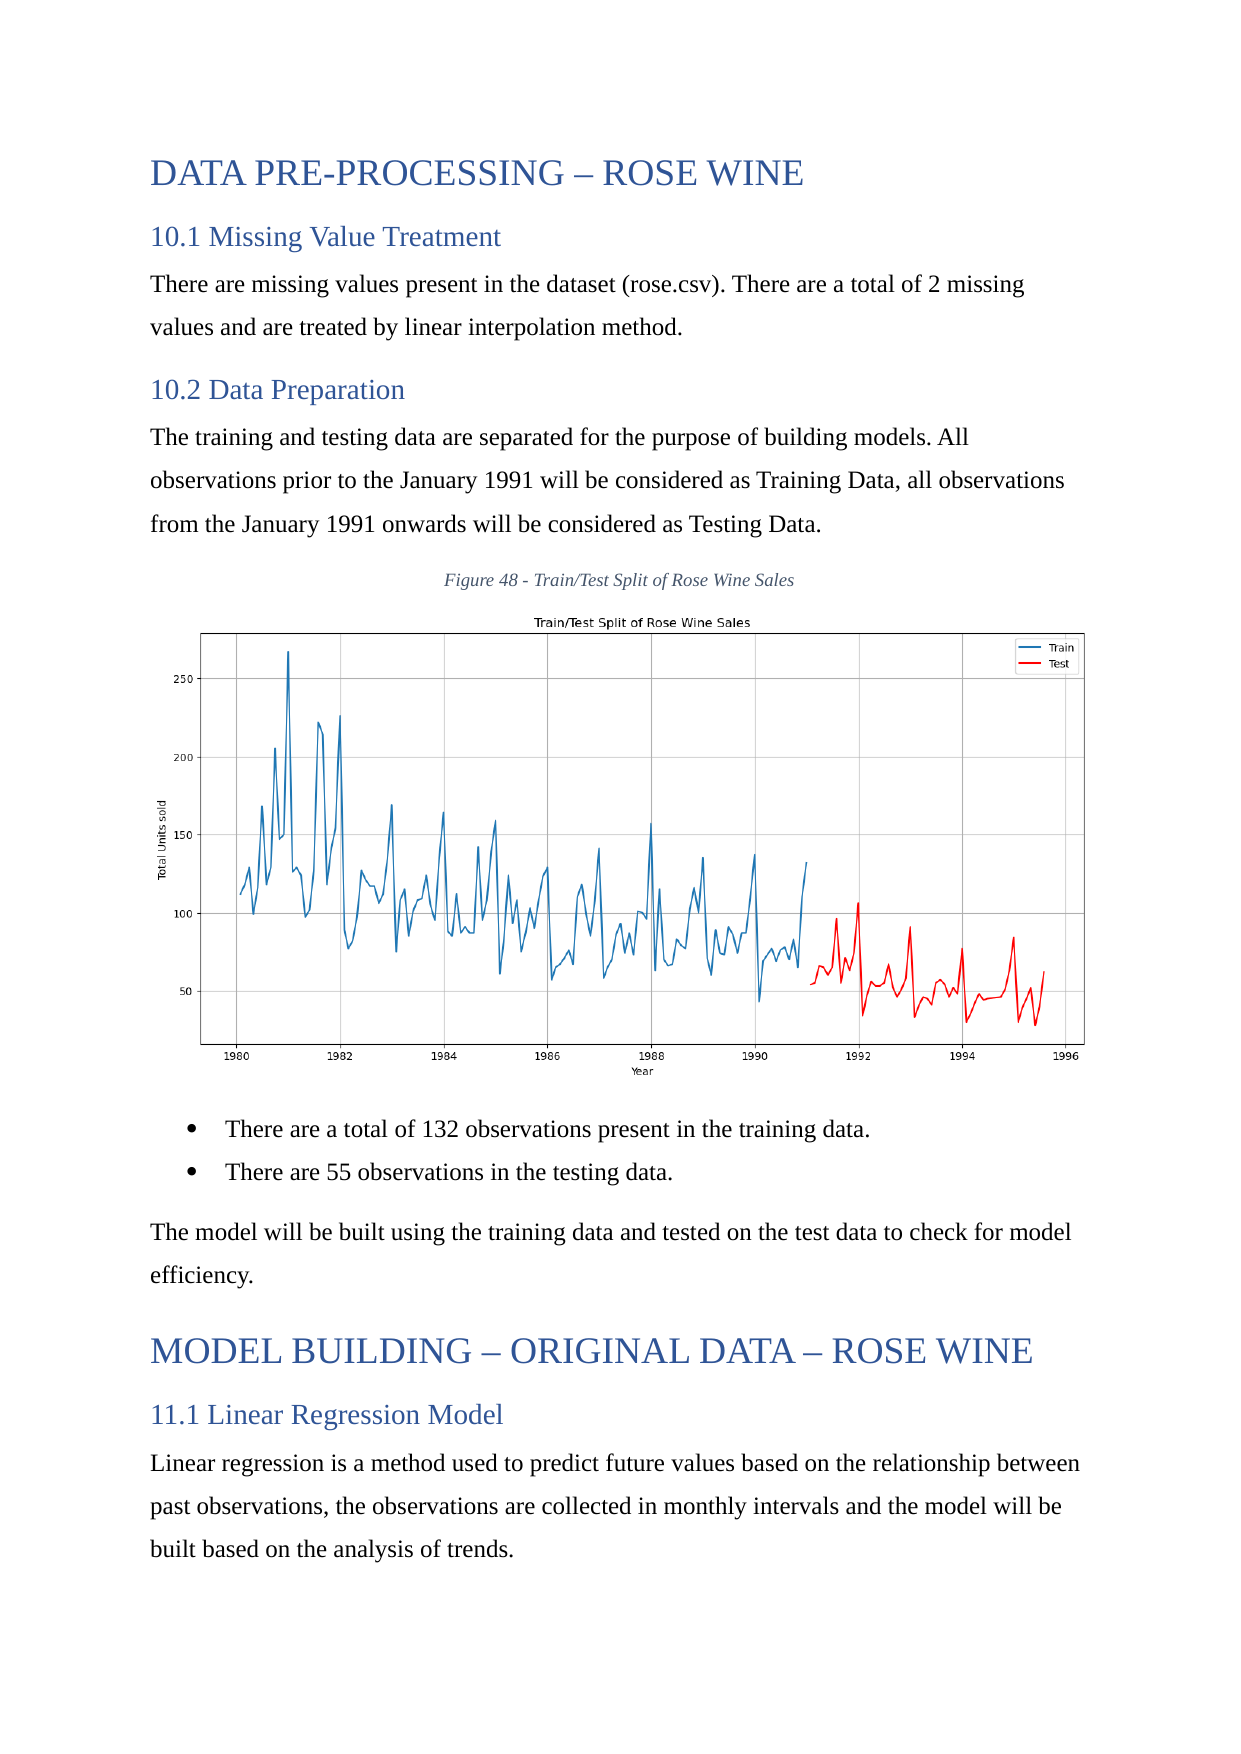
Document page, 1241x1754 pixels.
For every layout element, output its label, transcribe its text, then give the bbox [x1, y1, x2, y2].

list There are 55 observations in the testing data. [187, 1157, 1090, 1186]
list There are a total of 132 observations present in the training data. [187, 1114, 1090, 1143]
subtitle 11.1 Linear Regression Model [150, 1397, 1090, 1431]
text There are missing values present in the dataset (rose.csv). There are a total of 2 missing values and are treated by linear interpolation method. [150, 269, 1090, 341]
subtitle DATA PRE-PROCESSING – ROSE WINE [150, 150, 1090, 193]
picture [150, 610, 1090, 1084]
subtitle MODEL BUILDING – ORIGINAL DATA – ROSE WINE [150, 1328, 1090, 1372]
text Linear regression is a method used to predict future values based on the relationship between past observations, the observations are collected in monthly intervals and the model will be built based on the analysis of trends. [150, 1448, 1090, 1563]
text The model will be built using the training data and tested on the test data to check for model efficiency. [150, 1217, 1090, 1289]
subtitle 10.2 Data Preparation [150, 372, 1090, 406]
subtitle 10.1 Missing Value Treatment [150, 219, 1090, 252]
text The training and testing data are separated for the purpose of building models. All observations prior to the January 1991 will be considered as Training Data, all observations from the January 1991 onwards will be considered as Testing Data. [150, 422, 1090, 537]
text Figure 48 - Train/Test Split of Rose Wine Sales [150, 568, 1090, 590]
